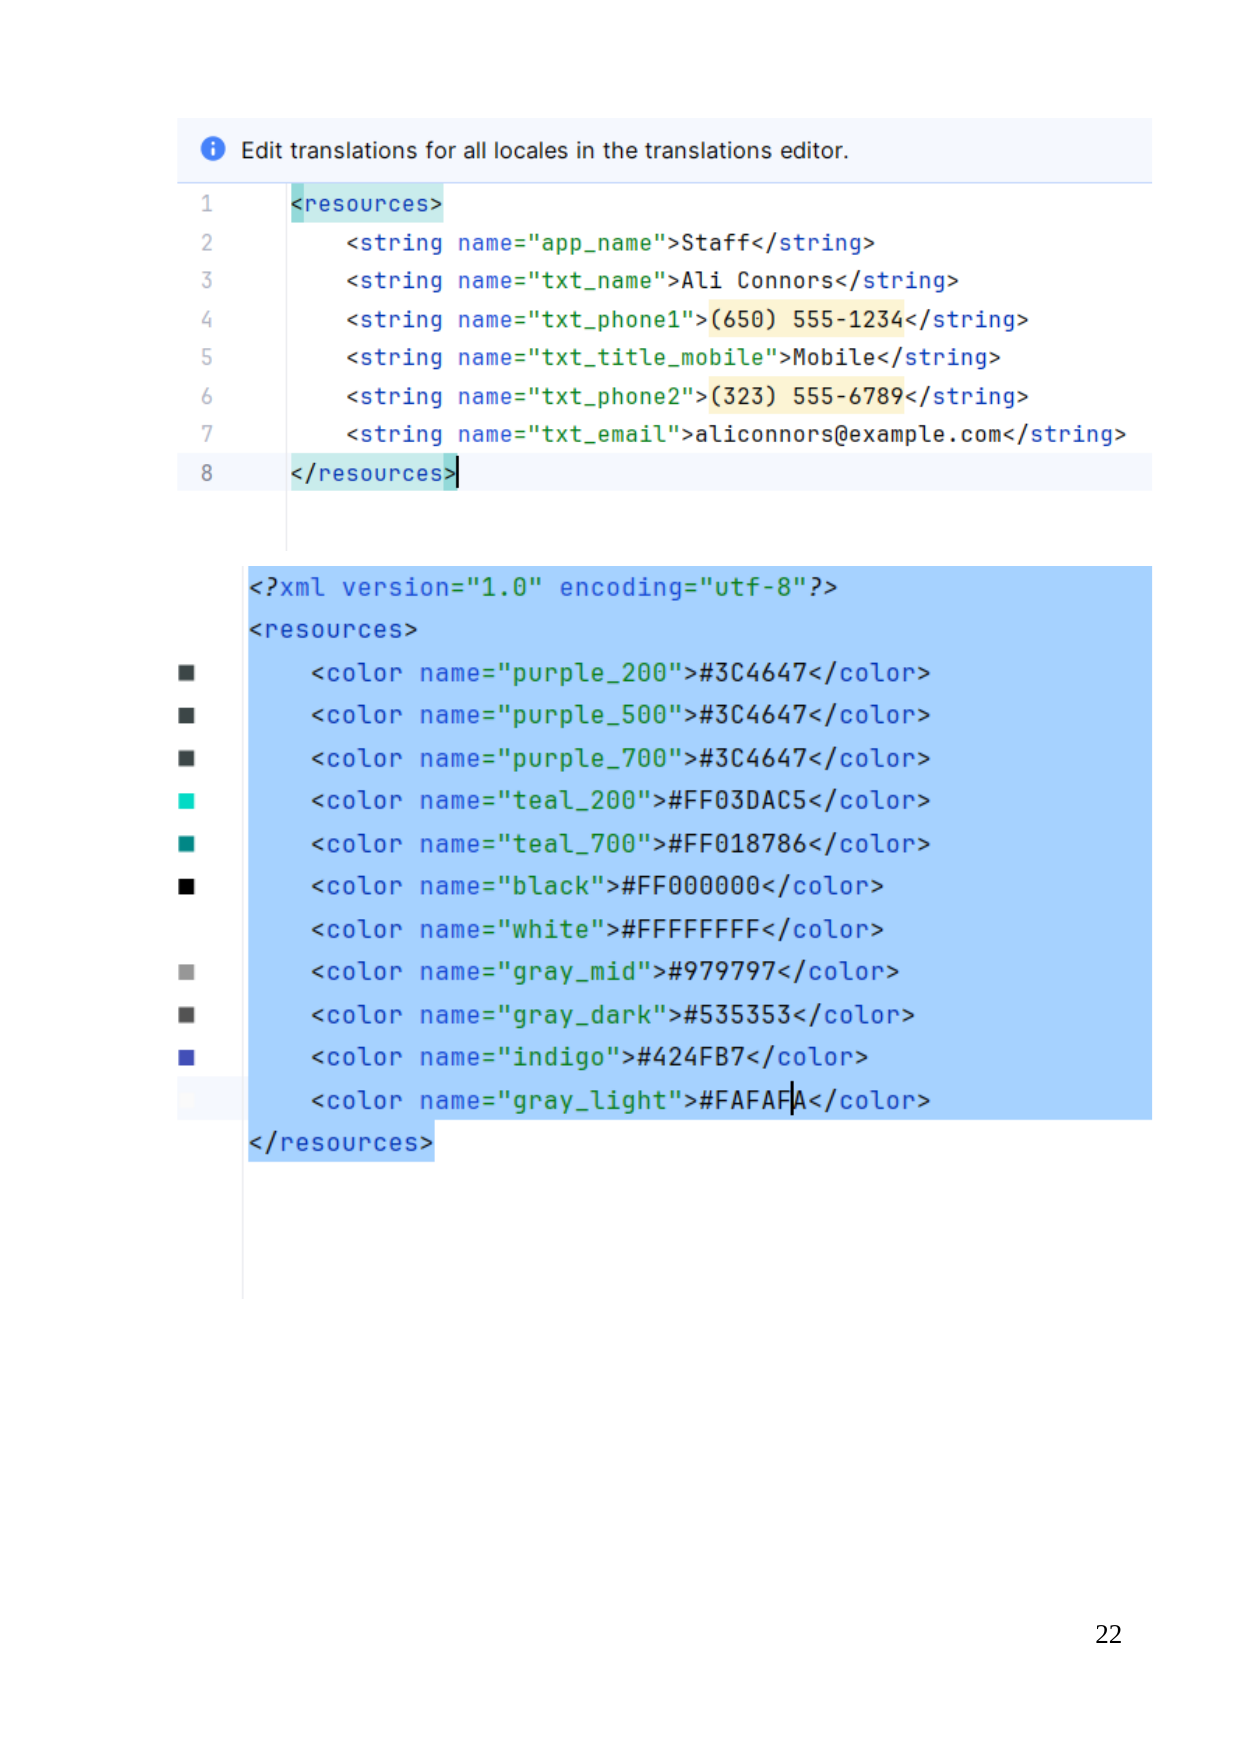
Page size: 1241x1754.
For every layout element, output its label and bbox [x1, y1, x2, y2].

picture [177, 118, 1153, 551]
picture [177, 566, 1153, 1299]
